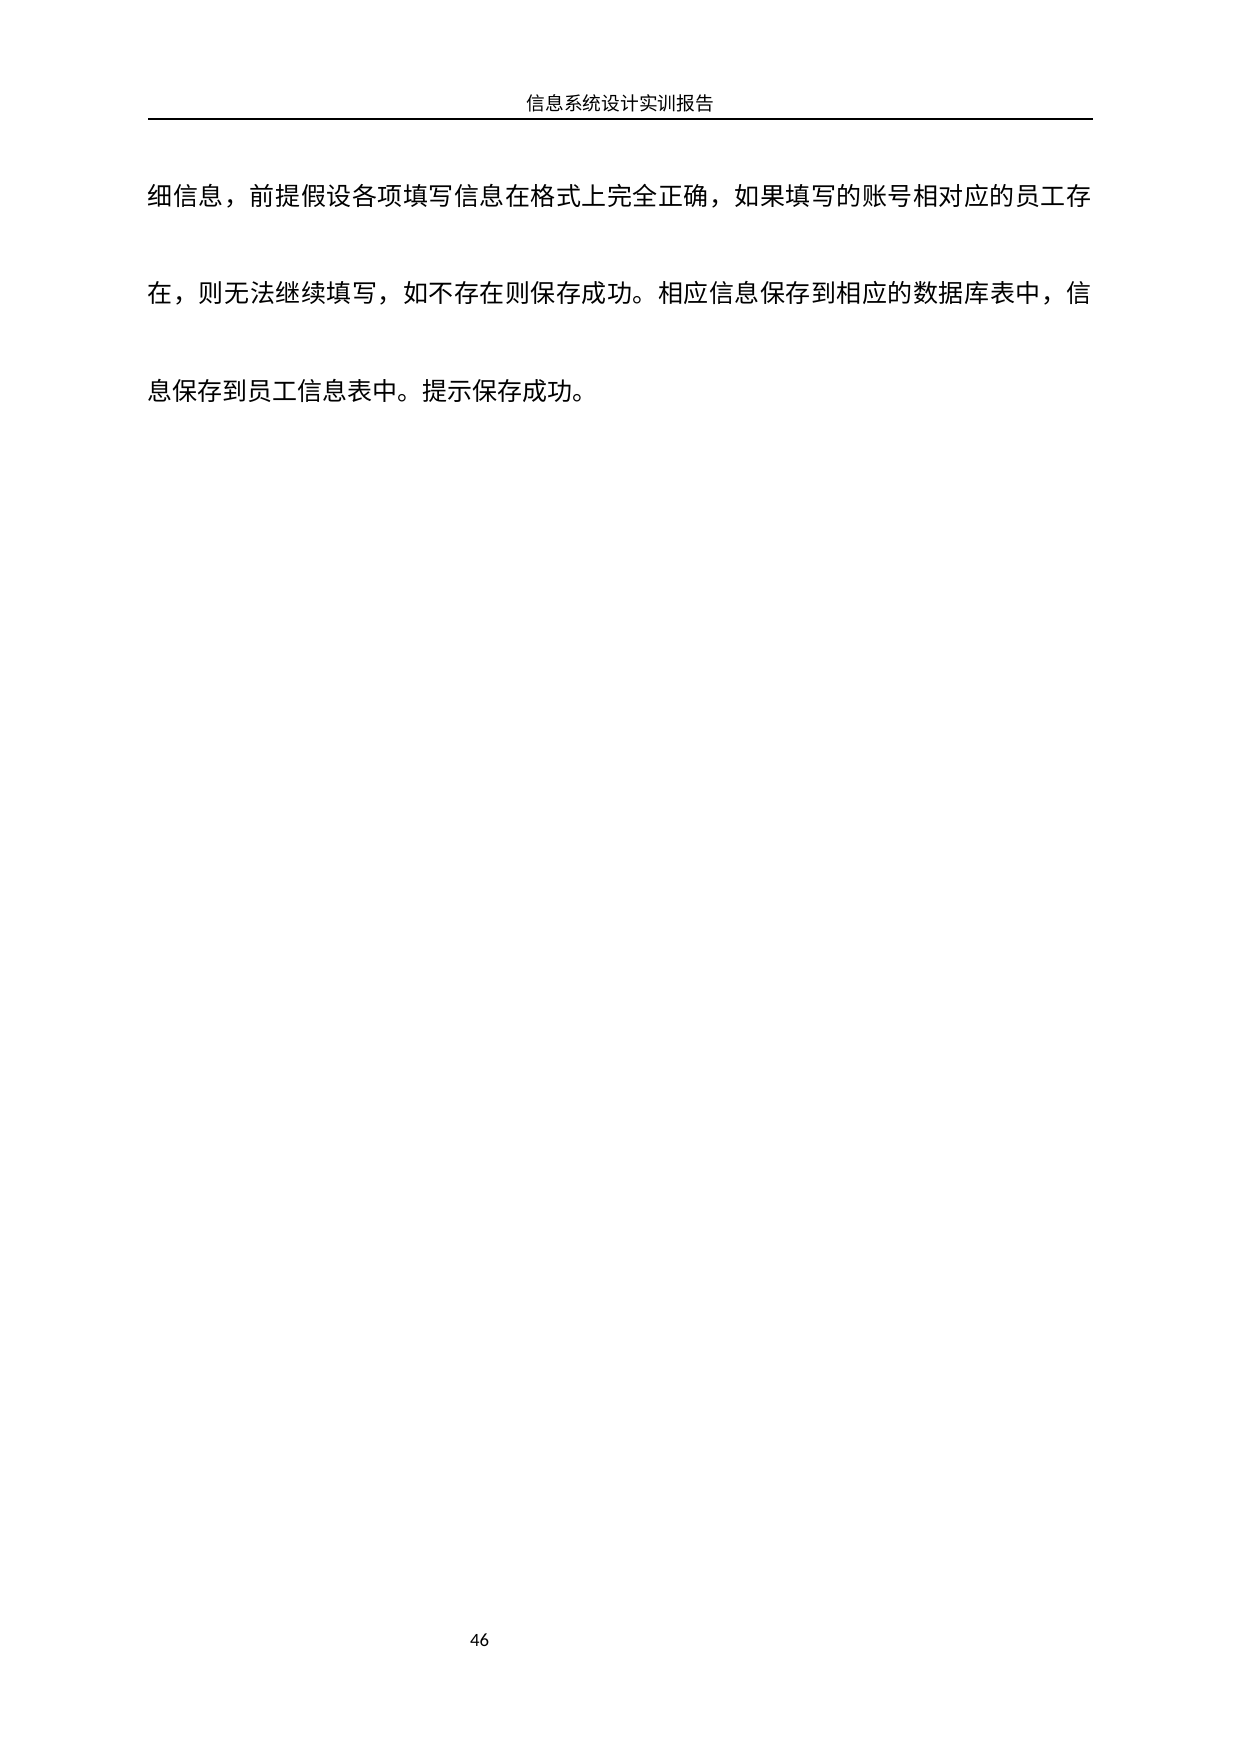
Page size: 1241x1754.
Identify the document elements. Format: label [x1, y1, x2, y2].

text [148, 162, 1093, 422]
